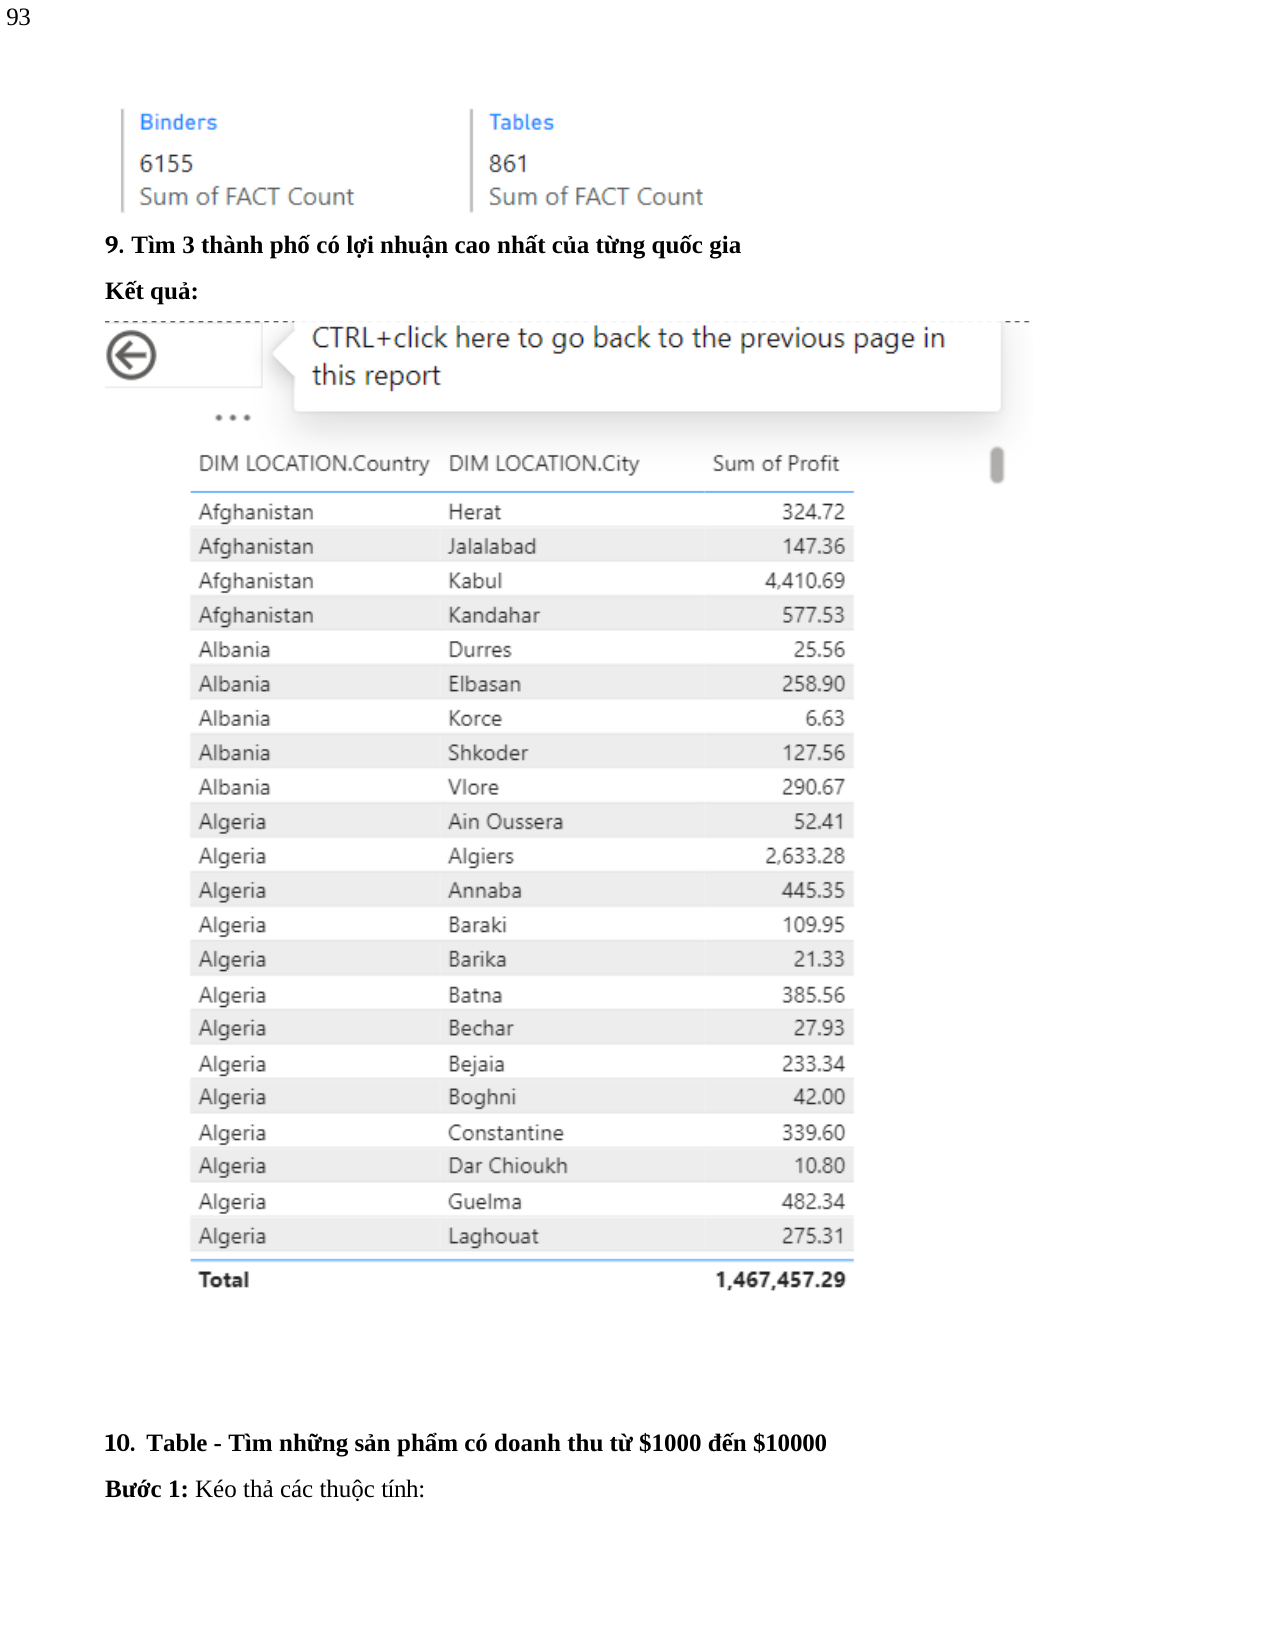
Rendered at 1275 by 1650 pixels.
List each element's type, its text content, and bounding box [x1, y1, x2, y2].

picture [105, 321, 1034, 1325]
list Table - Tìm những sản phẩm có doanh thu từ $1000 đến $10000 [105, 1428, 1194, 1457]
list Tìm 3 thành phố có lợi nhuận cao nhất của từng quốc gia Kết quả: [105, 230, 778, 305]
text Bước 1: Kéo thả các thuộc tính: [105, 1474, 1194, 1503]
picture [120, 108, 703, 213]
